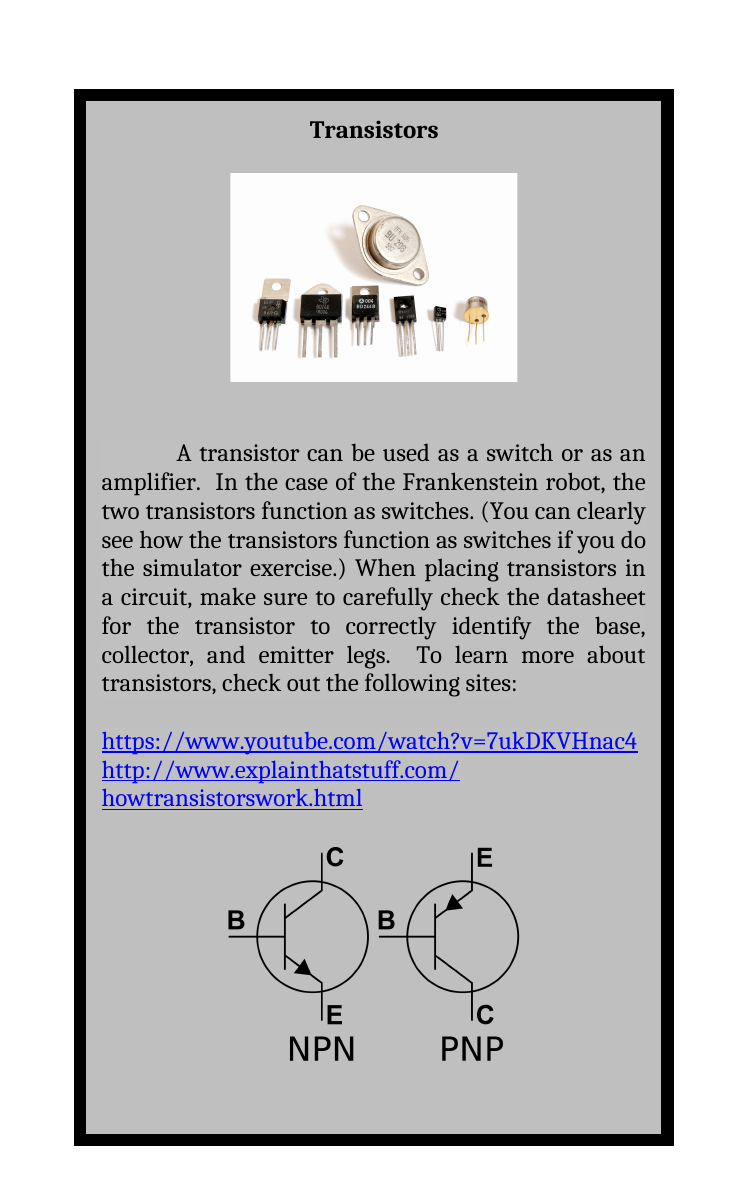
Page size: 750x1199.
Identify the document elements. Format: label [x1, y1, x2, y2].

picture [217, 841, 531, 1063]
picture [230, 173, 518, 382]
